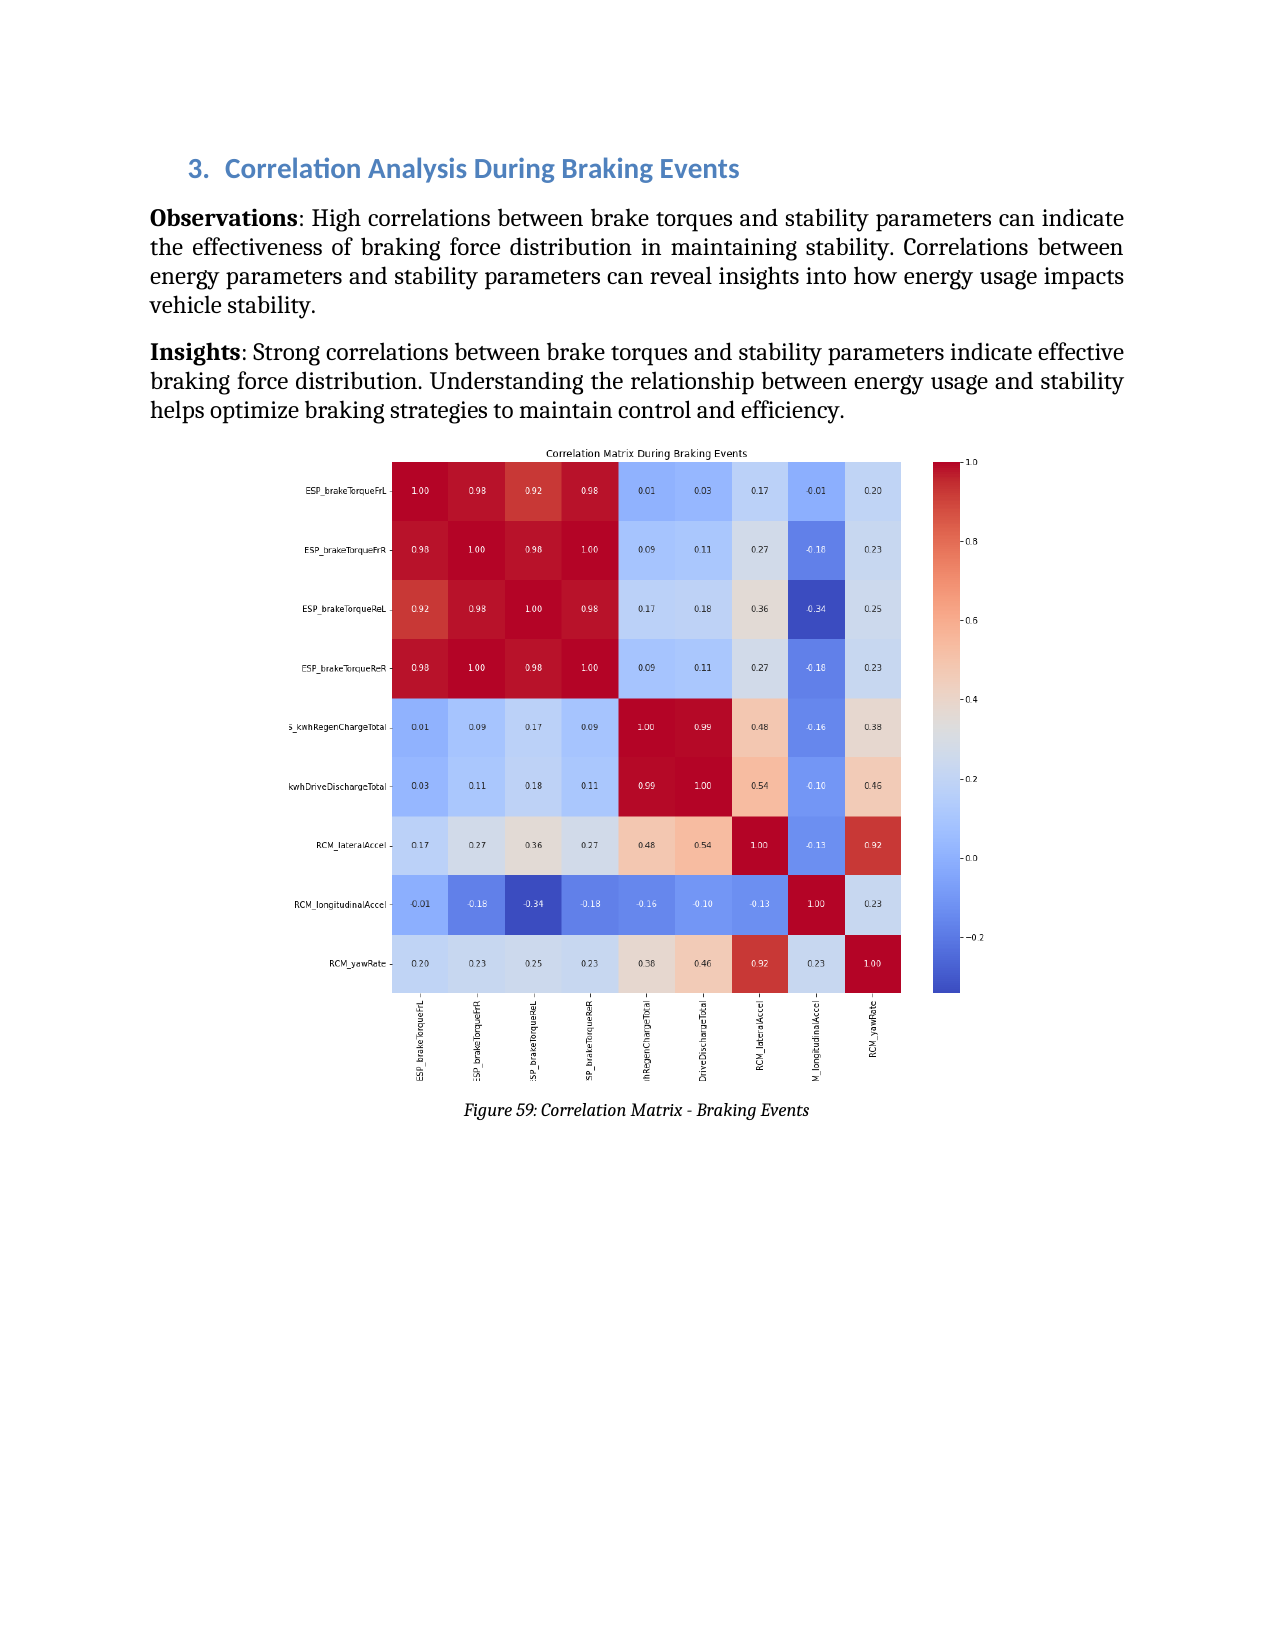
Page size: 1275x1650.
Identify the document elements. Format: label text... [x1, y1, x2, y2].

text Observations: High correlations between brake torques and stability parameters can indicate the effectiveness of braking force distribution in maintaining stability. Correlations between energy parameters and stability parameters can reveal insights into how energy usage impacts vehicle stability. [150, 204, 1125, 319]
picture [289, 443, 986, 1081]
text Figure 59: Correlation Matrix - Braking Events [150, 1099, 1125, 1121]
subtitle Correlation Analysis During Braking Events [187, 150, 1125, 186]
text Insights: Strong correlations between brake torques and stability parameters indicate effective braking force distribution. Understanding the relationship between energy usage and stability helps optimize braking strategies to maintain control and efficiency. [150, 338, 1125, 424]
